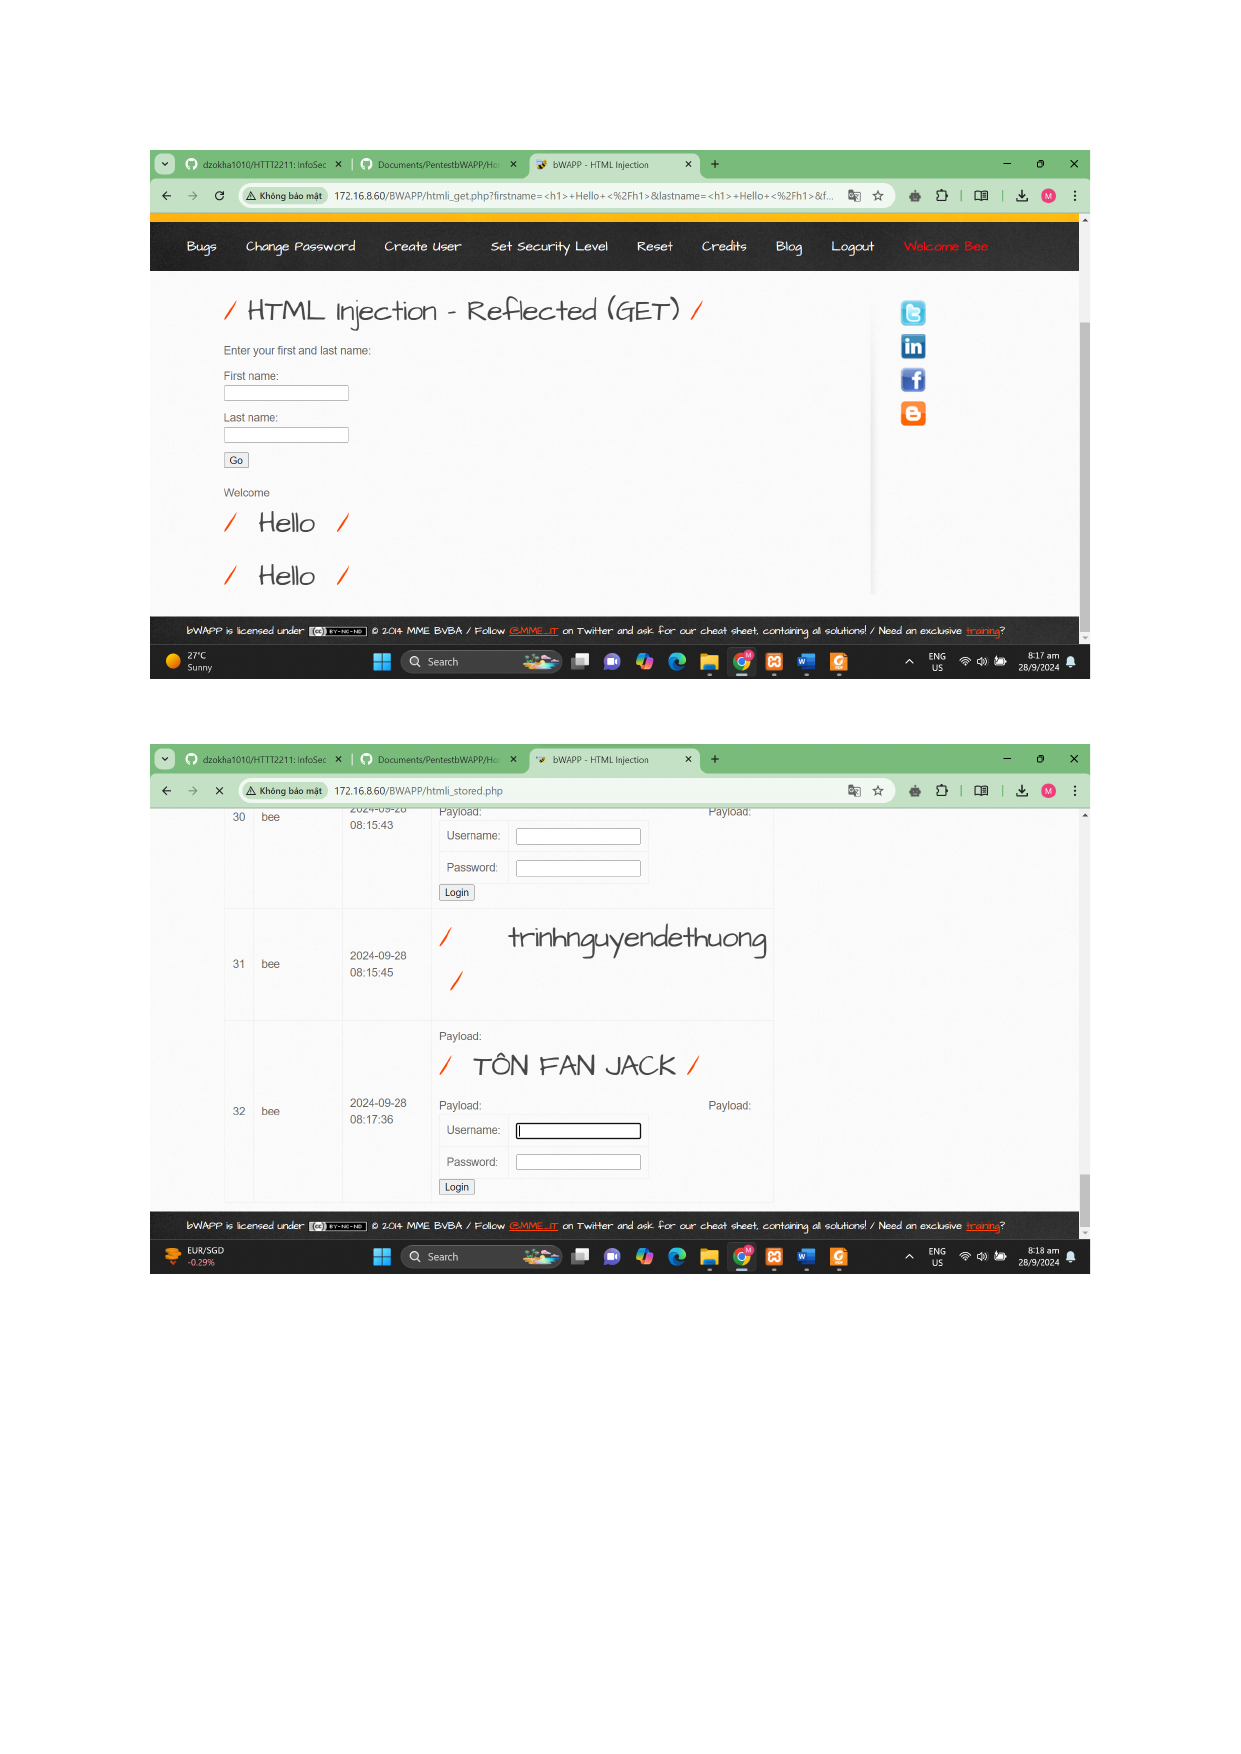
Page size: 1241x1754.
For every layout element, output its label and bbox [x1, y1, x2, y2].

picture [150, 150, 1091, 679]
picture [150, 744, 1091, 1274]
